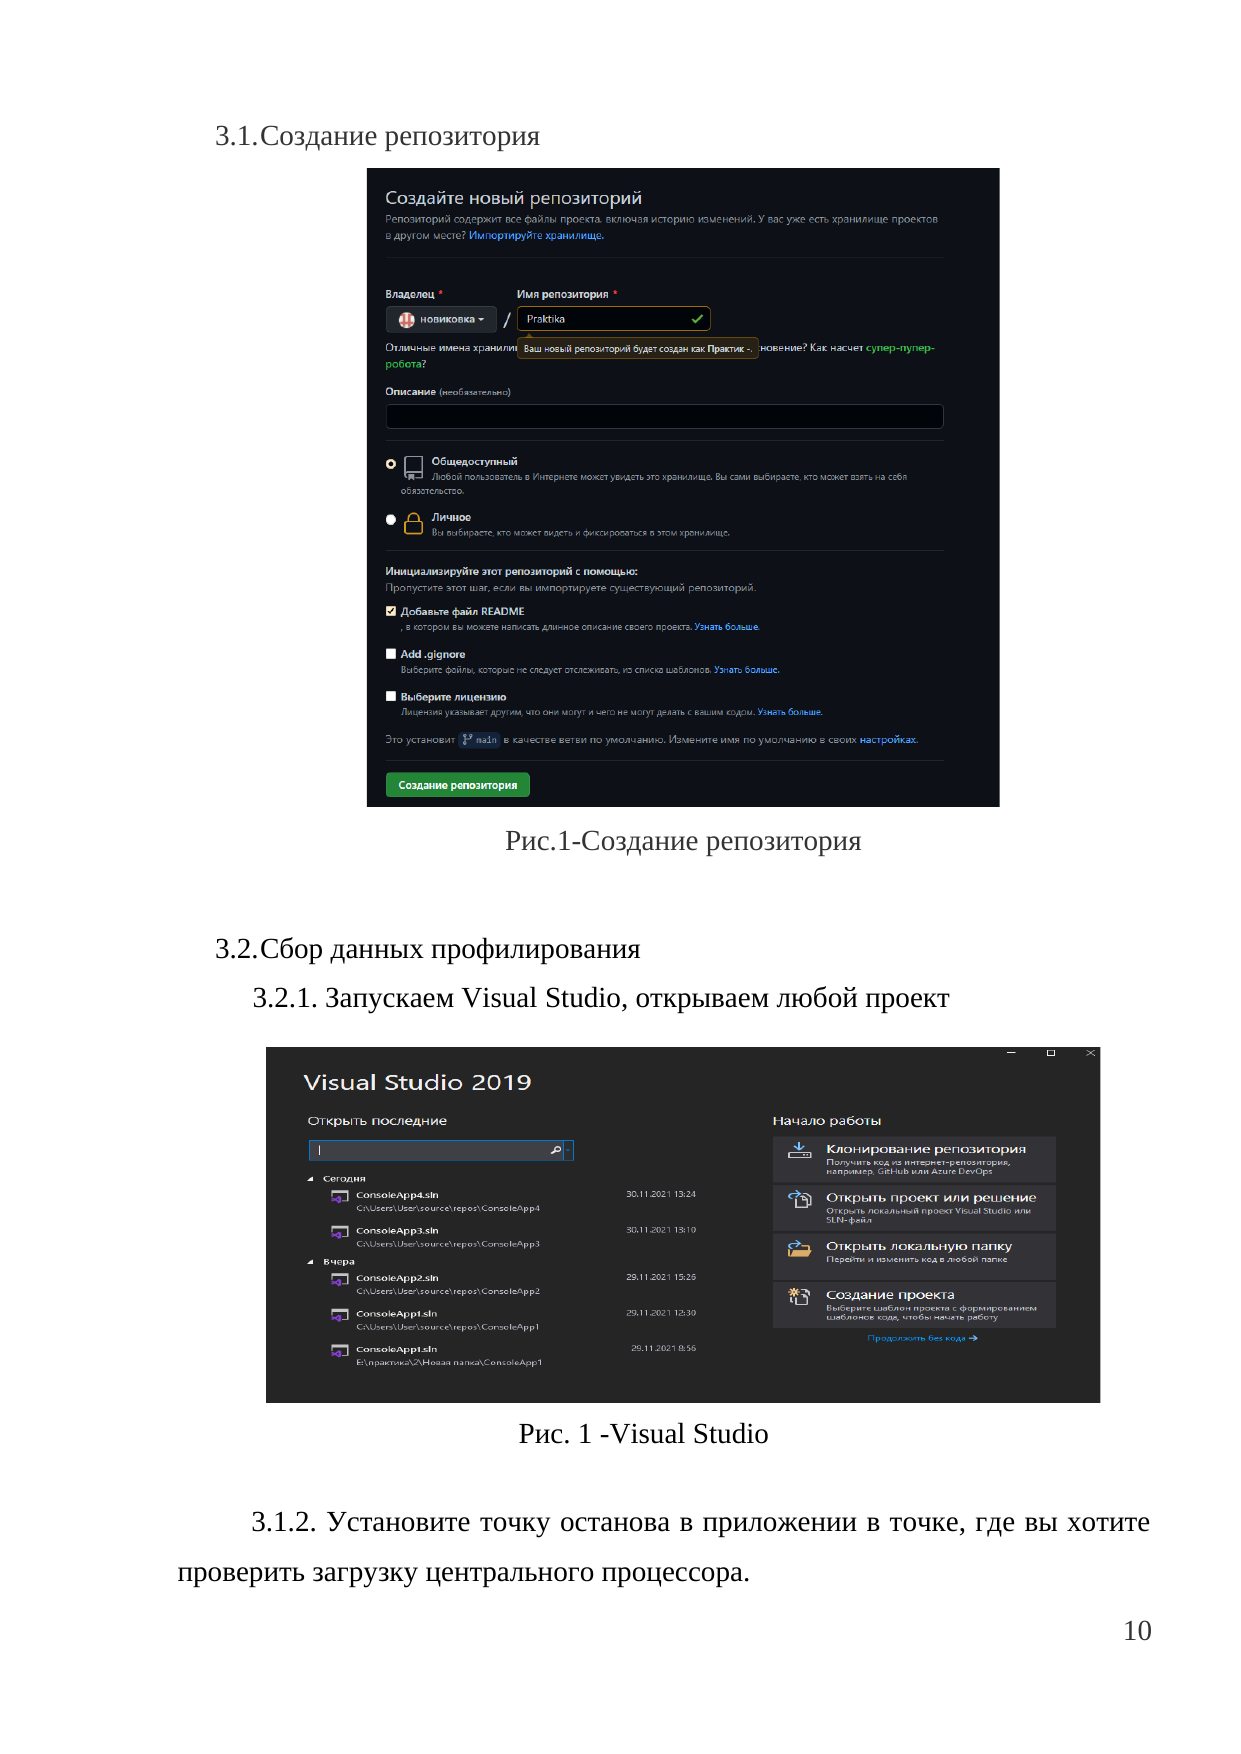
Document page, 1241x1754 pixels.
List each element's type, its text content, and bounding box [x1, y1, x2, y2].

picture [266, 1047, 1101, 1403]
list Запускаем Visual Studio, открываем любой проект [252, 980, 1152, 1014]
list Рис.1-Создание репозитория [215, 823, 1152, 857]
picture [366, 168, 1000, 807]
subtitle Сбор данных профилирования [215, 931, 1152, 965]
list Создание репозитория [215, 118, 1152, 152]
text 3.1.2. Установите точку останова в приложении в точке, где вы хотите проверить загрузку центрального процессора. [177, 1504, 1152, 1587]
